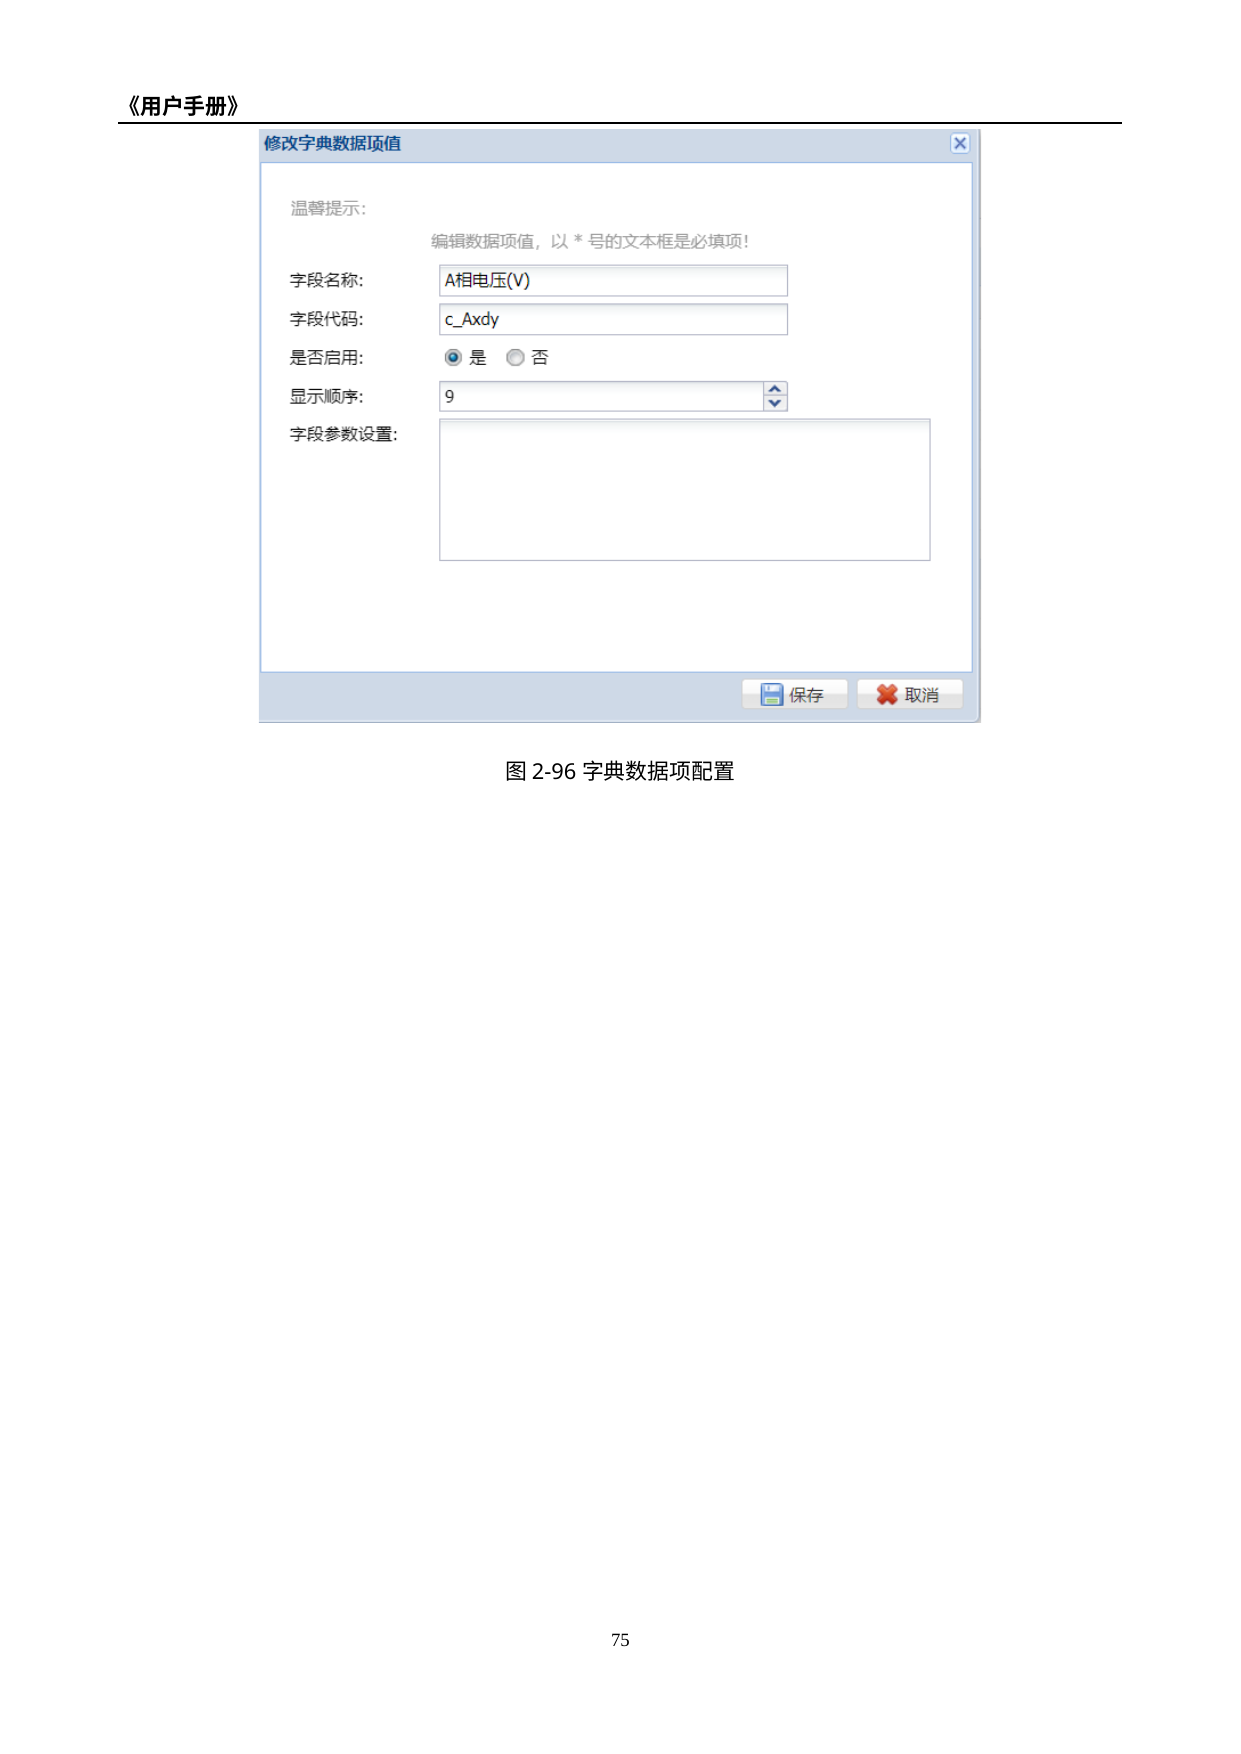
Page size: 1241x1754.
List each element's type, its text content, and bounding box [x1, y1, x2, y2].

text 图2-96 字典数据项配置 [118, 753, 1122, 787]
picture [258, 129, 982, 723]
